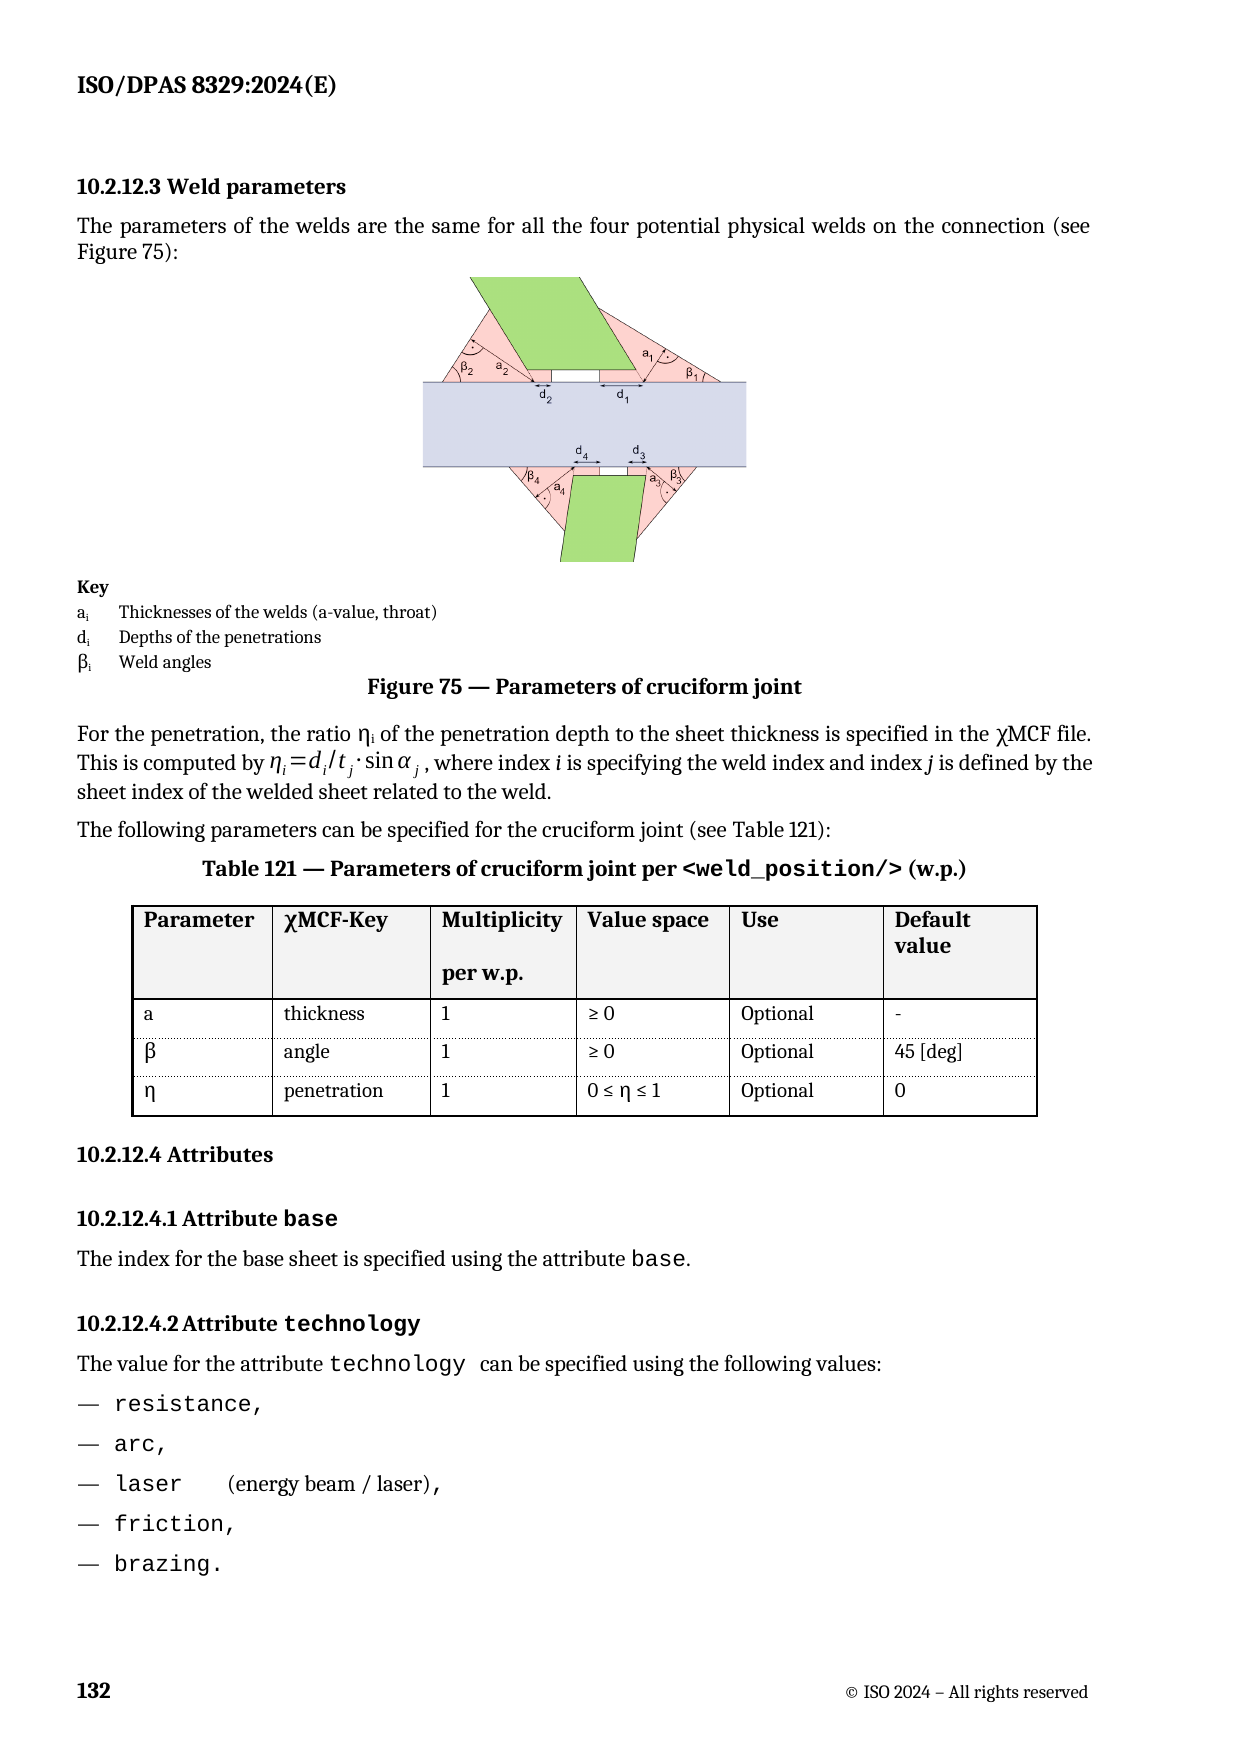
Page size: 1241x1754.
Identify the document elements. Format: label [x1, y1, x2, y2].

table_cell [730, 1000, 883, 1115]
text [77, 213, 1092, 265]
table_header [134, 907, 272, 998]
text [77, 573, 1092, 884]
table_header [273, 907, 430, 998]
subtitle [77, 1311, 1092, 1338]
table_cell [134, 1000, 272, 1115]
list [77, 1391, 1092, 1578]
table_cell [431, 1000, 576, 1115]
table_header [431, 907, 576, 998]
picture [422, 277, 747, 562]
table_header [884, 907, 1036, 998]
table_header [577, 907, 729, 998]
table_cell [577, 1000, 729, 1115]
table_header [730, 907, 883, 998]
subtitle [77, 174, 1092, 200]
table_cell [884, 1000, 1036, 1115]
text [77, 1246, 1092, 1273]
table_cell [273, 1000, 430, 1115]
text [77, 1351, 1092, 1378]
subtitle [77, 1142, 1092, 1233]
